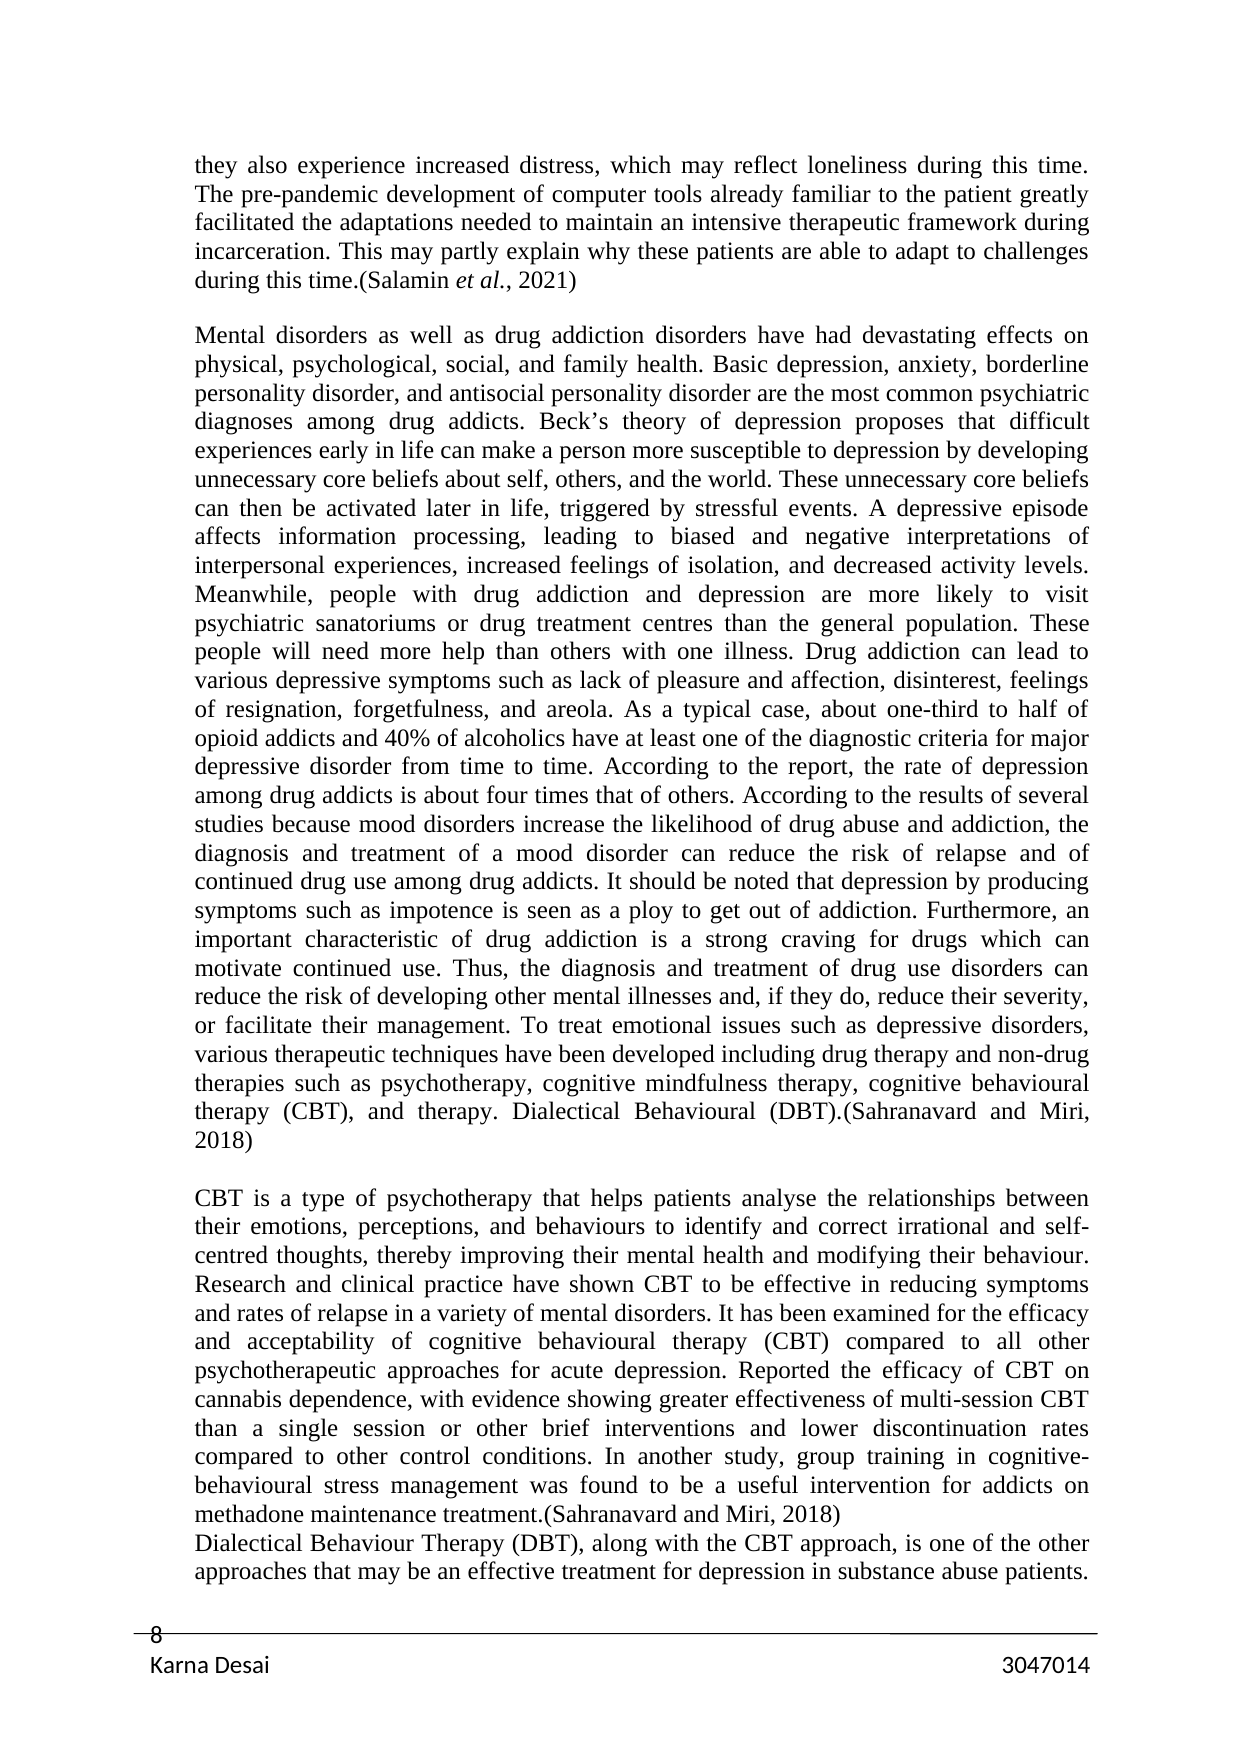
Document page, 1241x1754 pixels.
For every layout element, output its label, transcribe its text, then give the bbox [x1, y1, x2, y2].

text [194, 1528, 1090, 1585]
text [194, 150, 1090, 294]
text CBT is a type of psychotherapy that helps patients analyse the relationships between their emotions, perceptions, and behaviours to identify and correct irrational and self-centred thoughts, thereby improving their mental health and modifying their behaviour. Research and clinical practice have shown CBT to be effective in reducing symptoms and rates of relapse in a variety of mental disorders. It has been examined for the efficacy and acceptability of cognitive behavioural therapy (CBT) compared to all other psychotherapeutic approaches for acute depression. Reported the efficacy of CBT on cannabis dependence, with evidence showing greater effectiveness of multi-session CBT than a single session or other brief interventions and lower discontinuation rates compared to other control conditions. In another study, group training in cognitive-behavioural stress management was found to be a useful intervention for addicts on methadone maintenance treatment.(Sahranavard and Miri, 2018) [194, 1183, 1090, 1528]
text Mental disorders as well as drug addiction disorders have had devastating effects on physical, psychological, social, and family health. Basic depression, anxiety, borderline personality disorder, and antisocial personality disorder are the most common psychiatric diagnoses among drug addicts. Beck’s theory of depression proposes that difficult experiences early in life can make a person more susceptible to depression by developing unnecessary core beliefs about self, others, and the world. These unnecessary core beliefs can then be activated later in life, triggered by stressful events. A depressive episode affects information processing, leading to biased and negative interpretations of interpersonal experiences, increased feelings of isolation, and decreased activity levels. Meanwhile, people with drug addiction and depression are more likely to visit psychiatric sanatoriums or drug treatment centres than the general population. These people will need more help than others with one illness. Drug addiction can lead to various depressive symptoms such as lack of pleasure and affection, disinterest, feelings of resignation, forgetfulness, and areola. As a typical case, about one-third to half of opioid addicts and 40% of alcoholics have at least one of the diagnostic criteria for major depressive disorder from time to time. According to the report, the rate of depression among drug addicts is about four times that of others. According to the results of several studies because mood disorders increase the likelihood of drug abuse and addiction, the diagnosis and treatment of a mood disorder can reduce the risk of relapse and of continued drug use among drug addicts. It should be noted that depression by producing symptoms such as impotence is seen as a ploy to get out of addiction. Furthermore, an important characteristic of drug addiction is a strong craving for drugs which can motivate continued use. Thus, the diagnosis and treatment of drug use disorders can reduce the risk of developing other mental illnesses and, if they do, reduce their severity, or facilitate their management. To treat emotional issues such as depressive disorders, various therapeutic techniques have been developed including drug therapy and non-drug therapies such as psychotherapy, cognitive mindfulness therapy, cognitive behavioural therapy (CBT), and therapy. Dialectical Behavioural (DBT).(Sahranavard and Miri, 2018) [194, 320, 1090, 1154]
